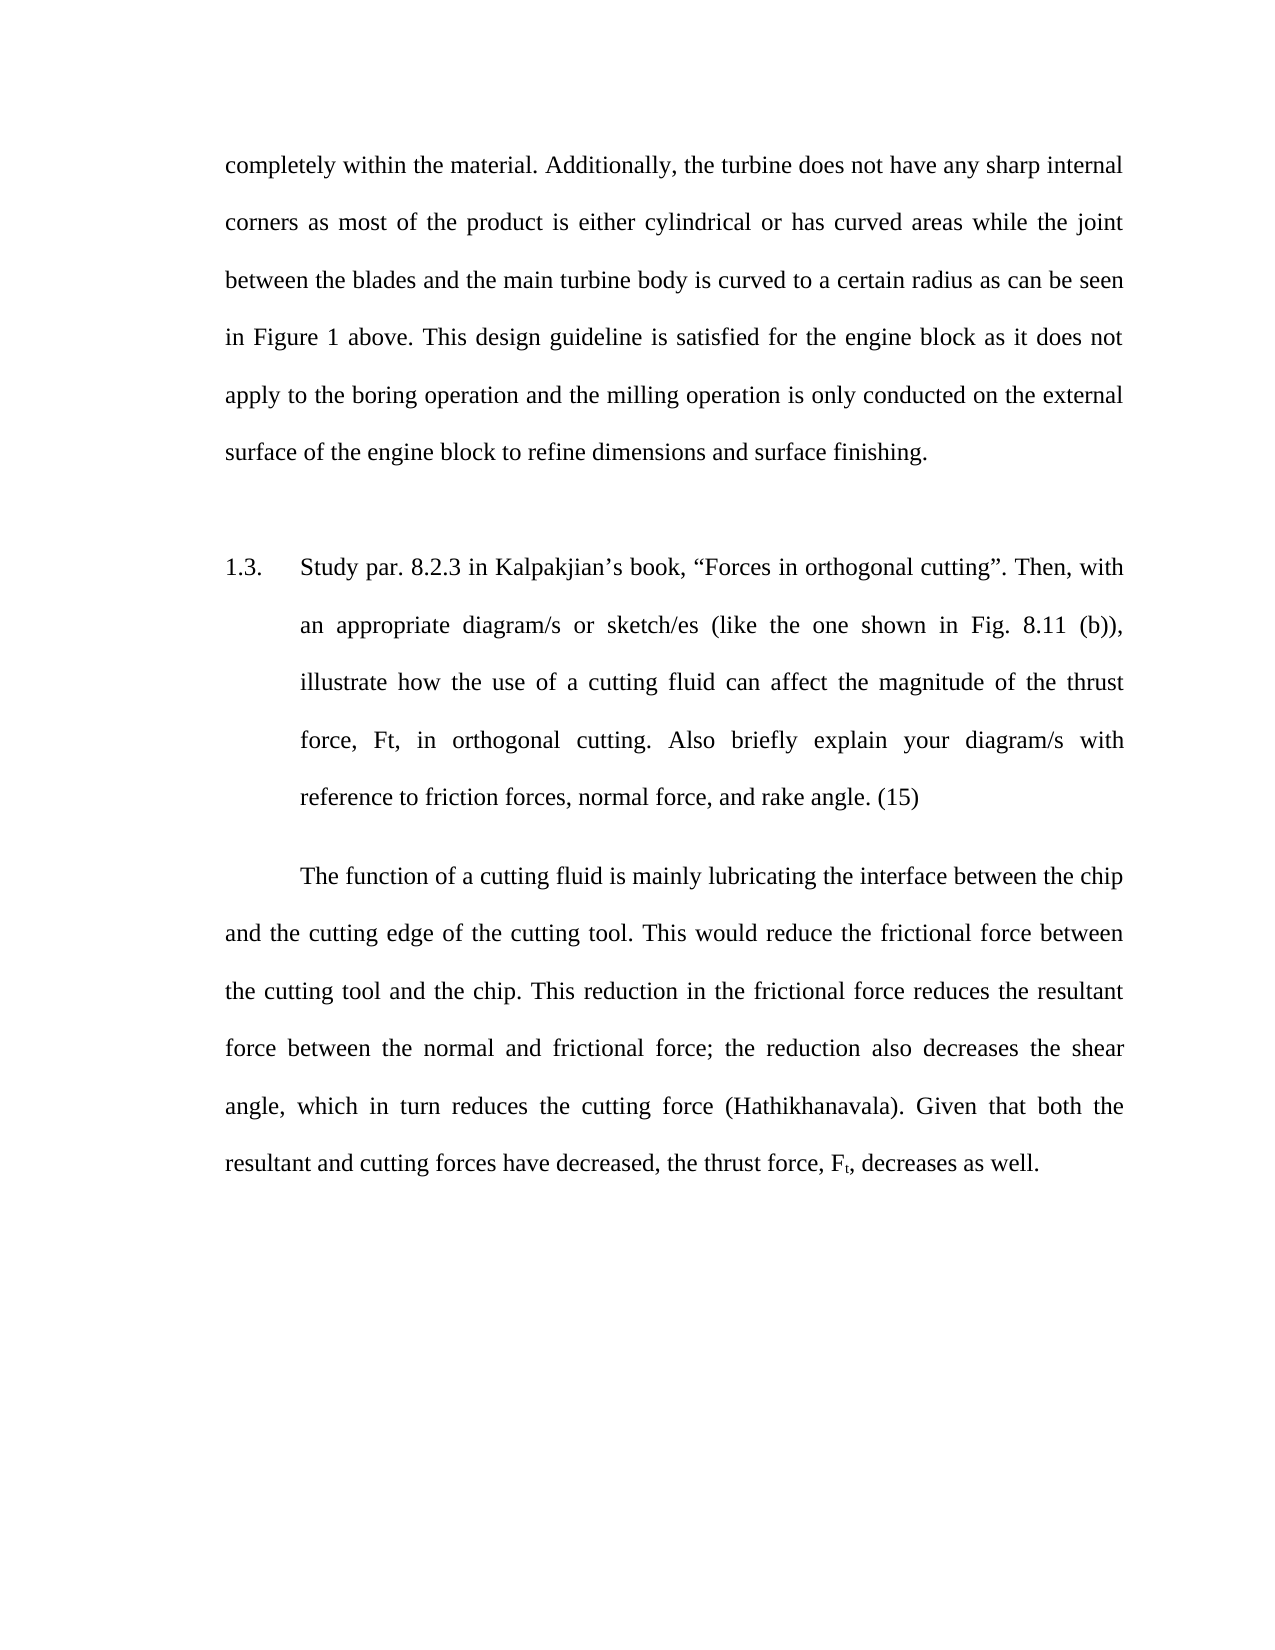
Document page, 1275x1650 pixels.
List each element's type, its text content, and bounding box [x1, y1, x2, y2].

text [225, 150, 1125, 466]
text The function of a cutting fluid is mainly lubricating the interface between the chip and the cutting edge of the cutting tool. This would reduce the frictional force between the cutting tool and the chip. This reduction in the frictional force reduces the resultant force between the normal and frictional force; the reduction also decreases the shear angle, which in turn reduces the cutting force (Hathikhanavala). Given that both the resultant and cutting forces have decreased, the thrust force, Ft, decreases as well. [225, 861, 1125, 1177]
list Study par. 8.2.3 in Kalpakjian’s book, “Forces in orthogonal cutting”. Then, with an appropriate diagram/s or sketch/es (like the one shown in Fig. 8.11 (b)), illustrate how the use of a cutting fluid can affect the magnitude of the thrust force, Ft, in orthogonal cutting. Also briefly explain your diagram/s with reference to friction forces, normal force, and rake angle. (15) [262, 552, 1125, 811]
